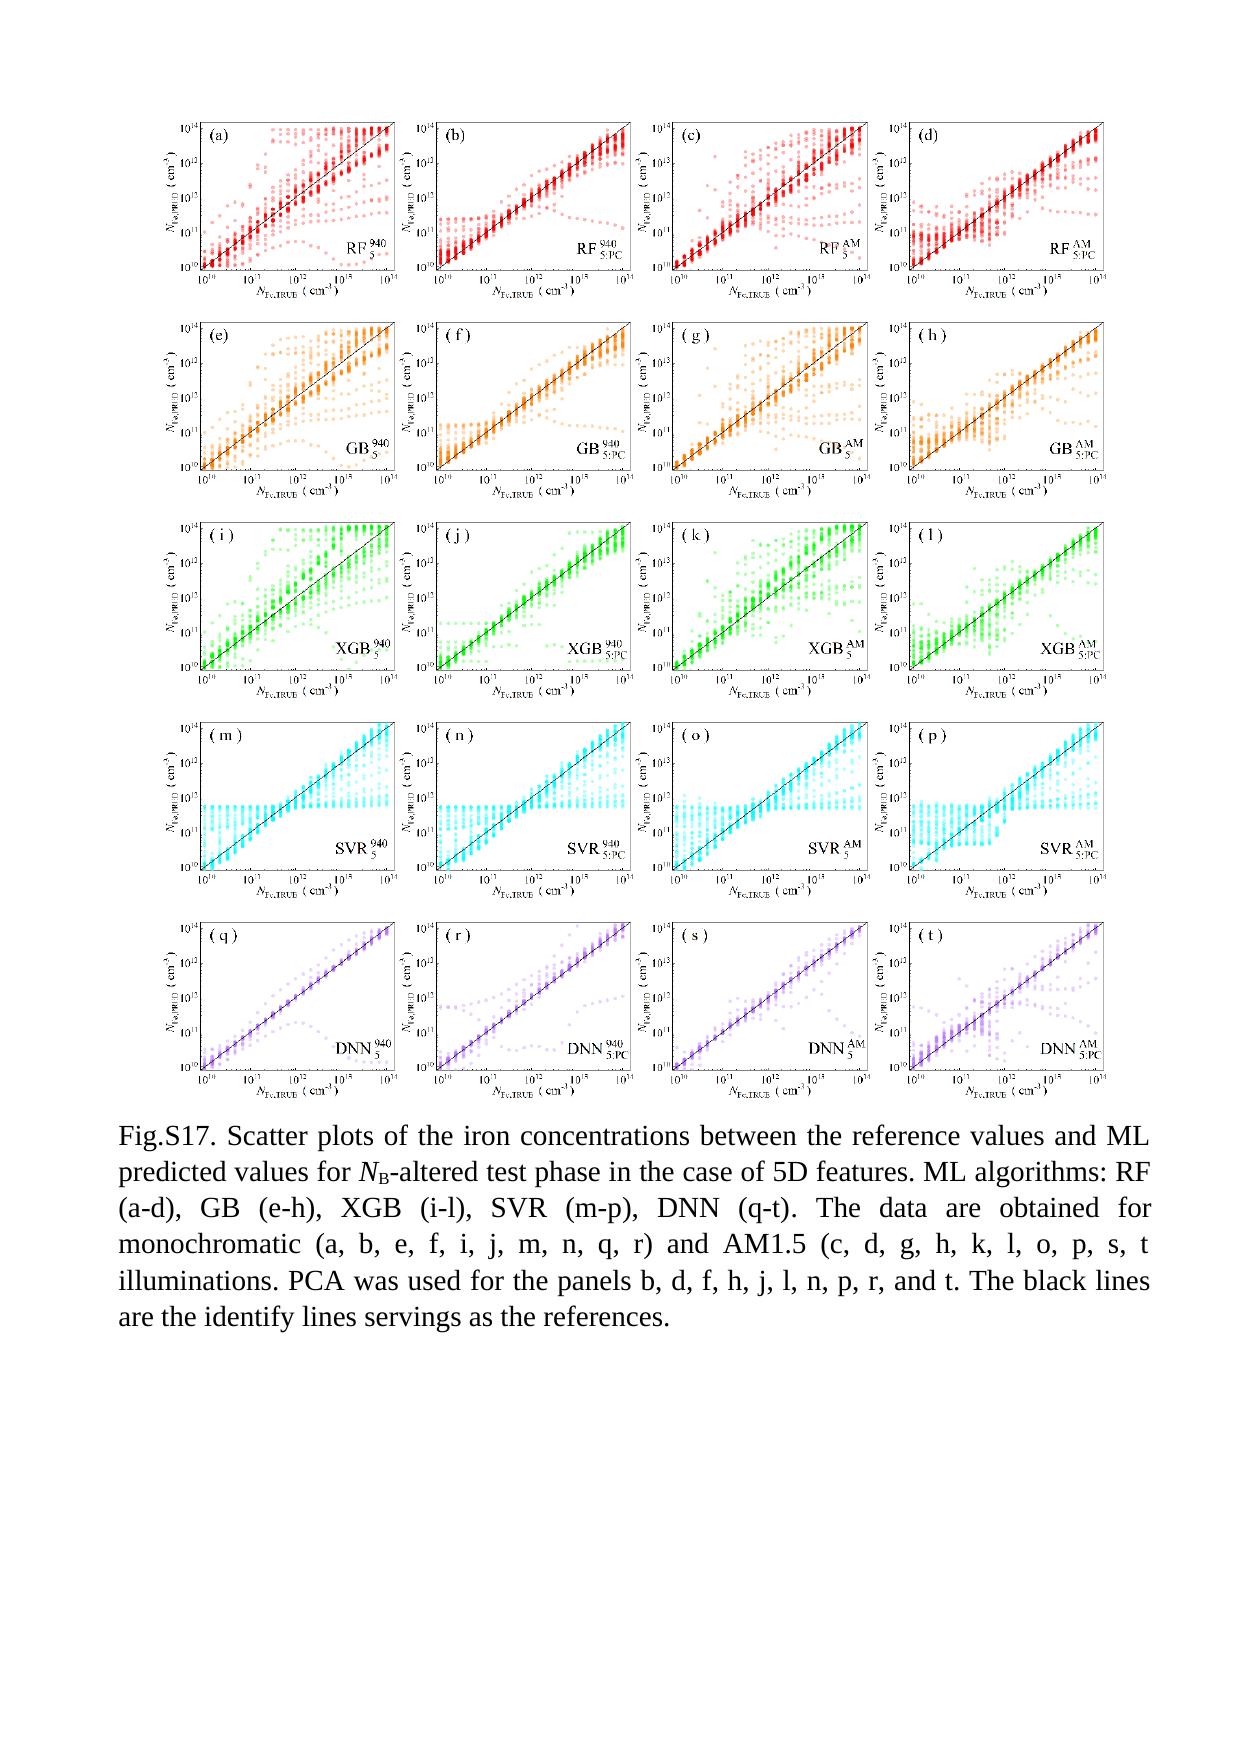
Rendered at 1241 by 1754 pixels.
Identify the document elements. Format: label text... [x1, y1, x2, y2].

picture [162, 318, 1108, 499]
picture [162, 718, 1108, 899]
picture [162, 918, 1108, 1099]
text Fig.S17. Scatter plots of the iron concentrations between the reference values and ML predicted values for NB-altered test phase in the case of 5D features. ML algorithms: RF (a-d), GB (e-h), XGB (i-l), SVR (m-p), DNN (q-t). The data are obtained for monochromatic (a, b, e, f, i, j, m, n, q, r) and AM1.5 (c, d, g, h, k, l, o, p, s, t illuminations. PCA was used for the panels b, d, f, h, j, l, n, p, r, and t. The black lines are the identify lines servings as the references. [118, 1118, 1152, 1332]
picture [162, 518, 1108, 699]
picture [162, 118, 1108, 299]
